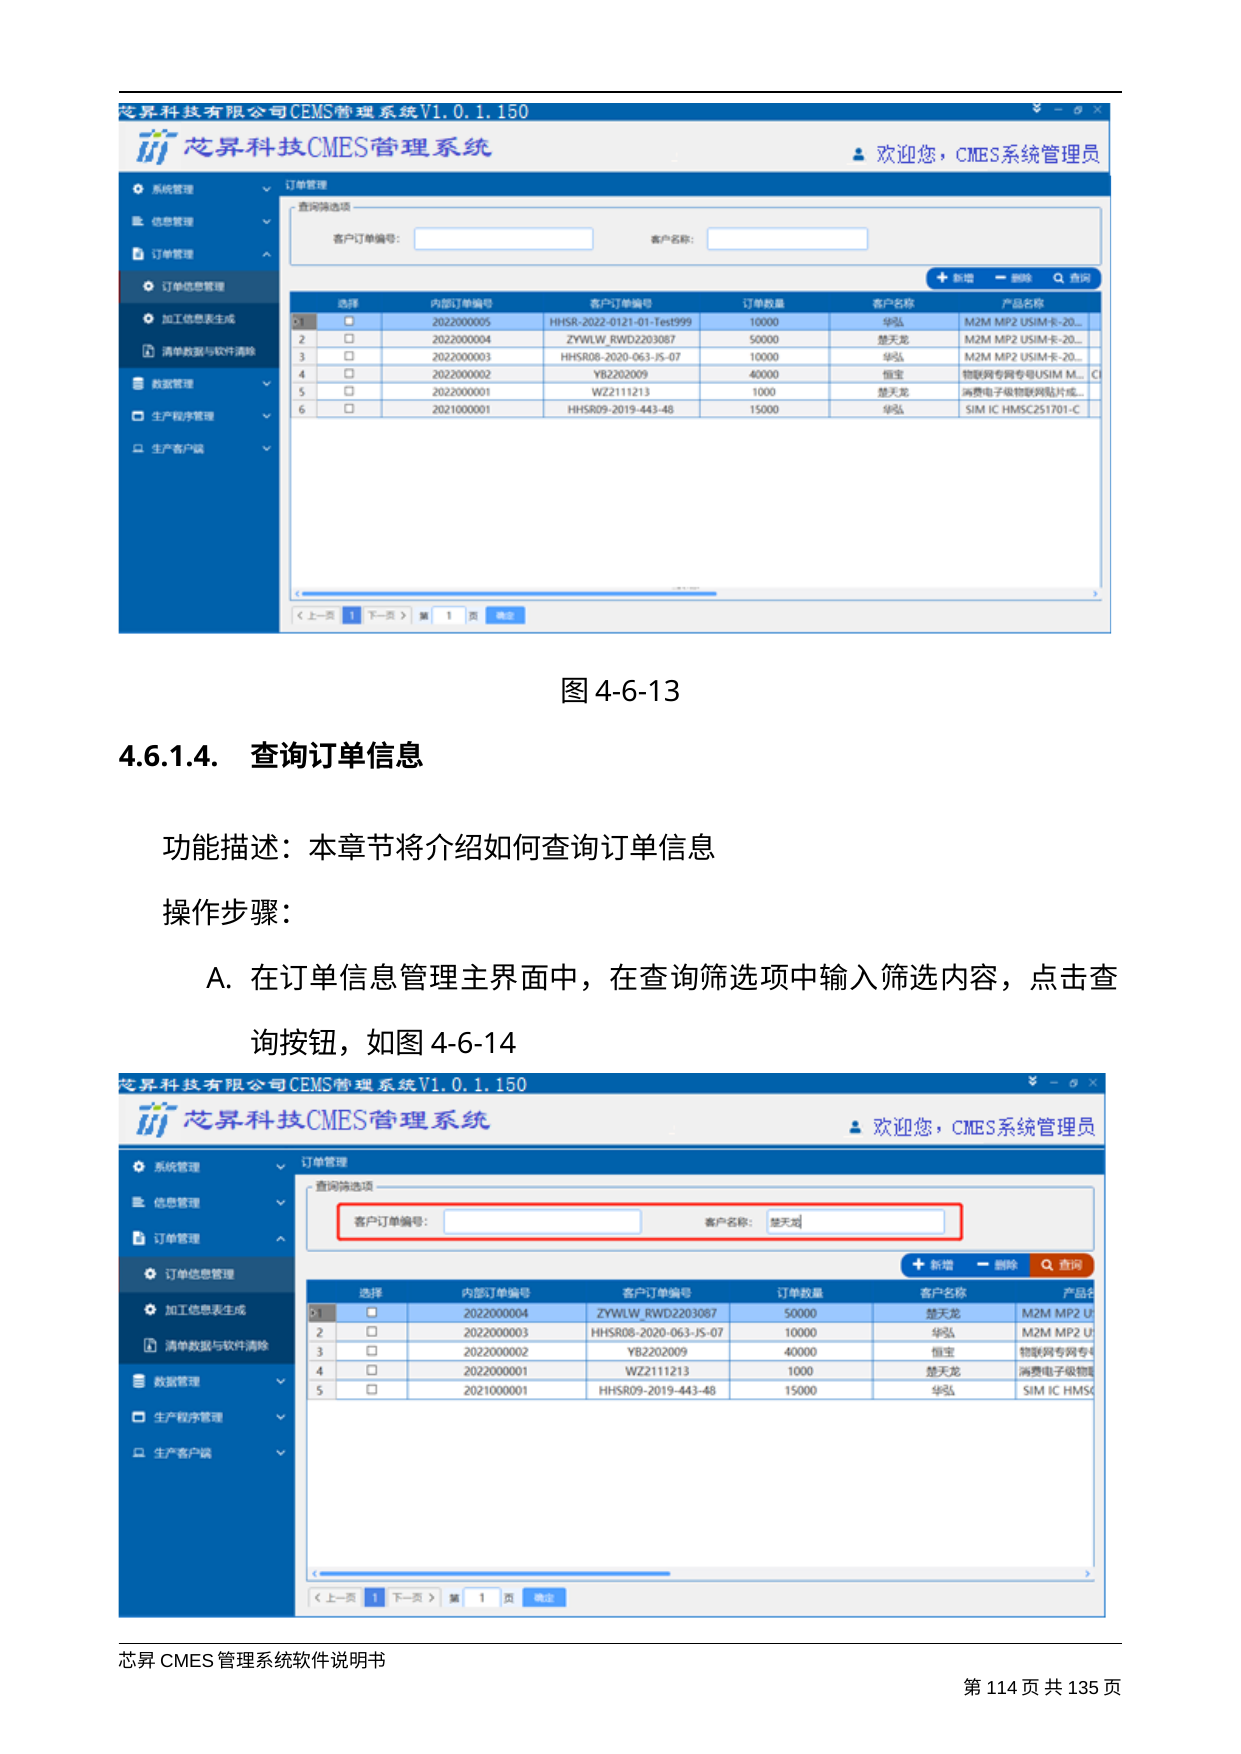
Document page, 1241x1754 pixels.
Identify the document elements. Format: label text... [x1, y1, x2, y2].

picture [118, 103, 1112, 637]
list 图4-6-13 [118, 656, 1122, 721]
list 在订单信息管理主界面中，在查询筛选项中输入筛选内容，点击查询按钮，如图4-6-14 [206, 944, 1122, 1074]
list 查询订单信息 [118, 721, 1122, 786]
picture [118, 1073, 1109, 1621]
list 功能描述：本章节将介绍如何查询订单信息 [118, 814, 1122, 879]
list 操作步骤： [118, 879, 1122, 944]
